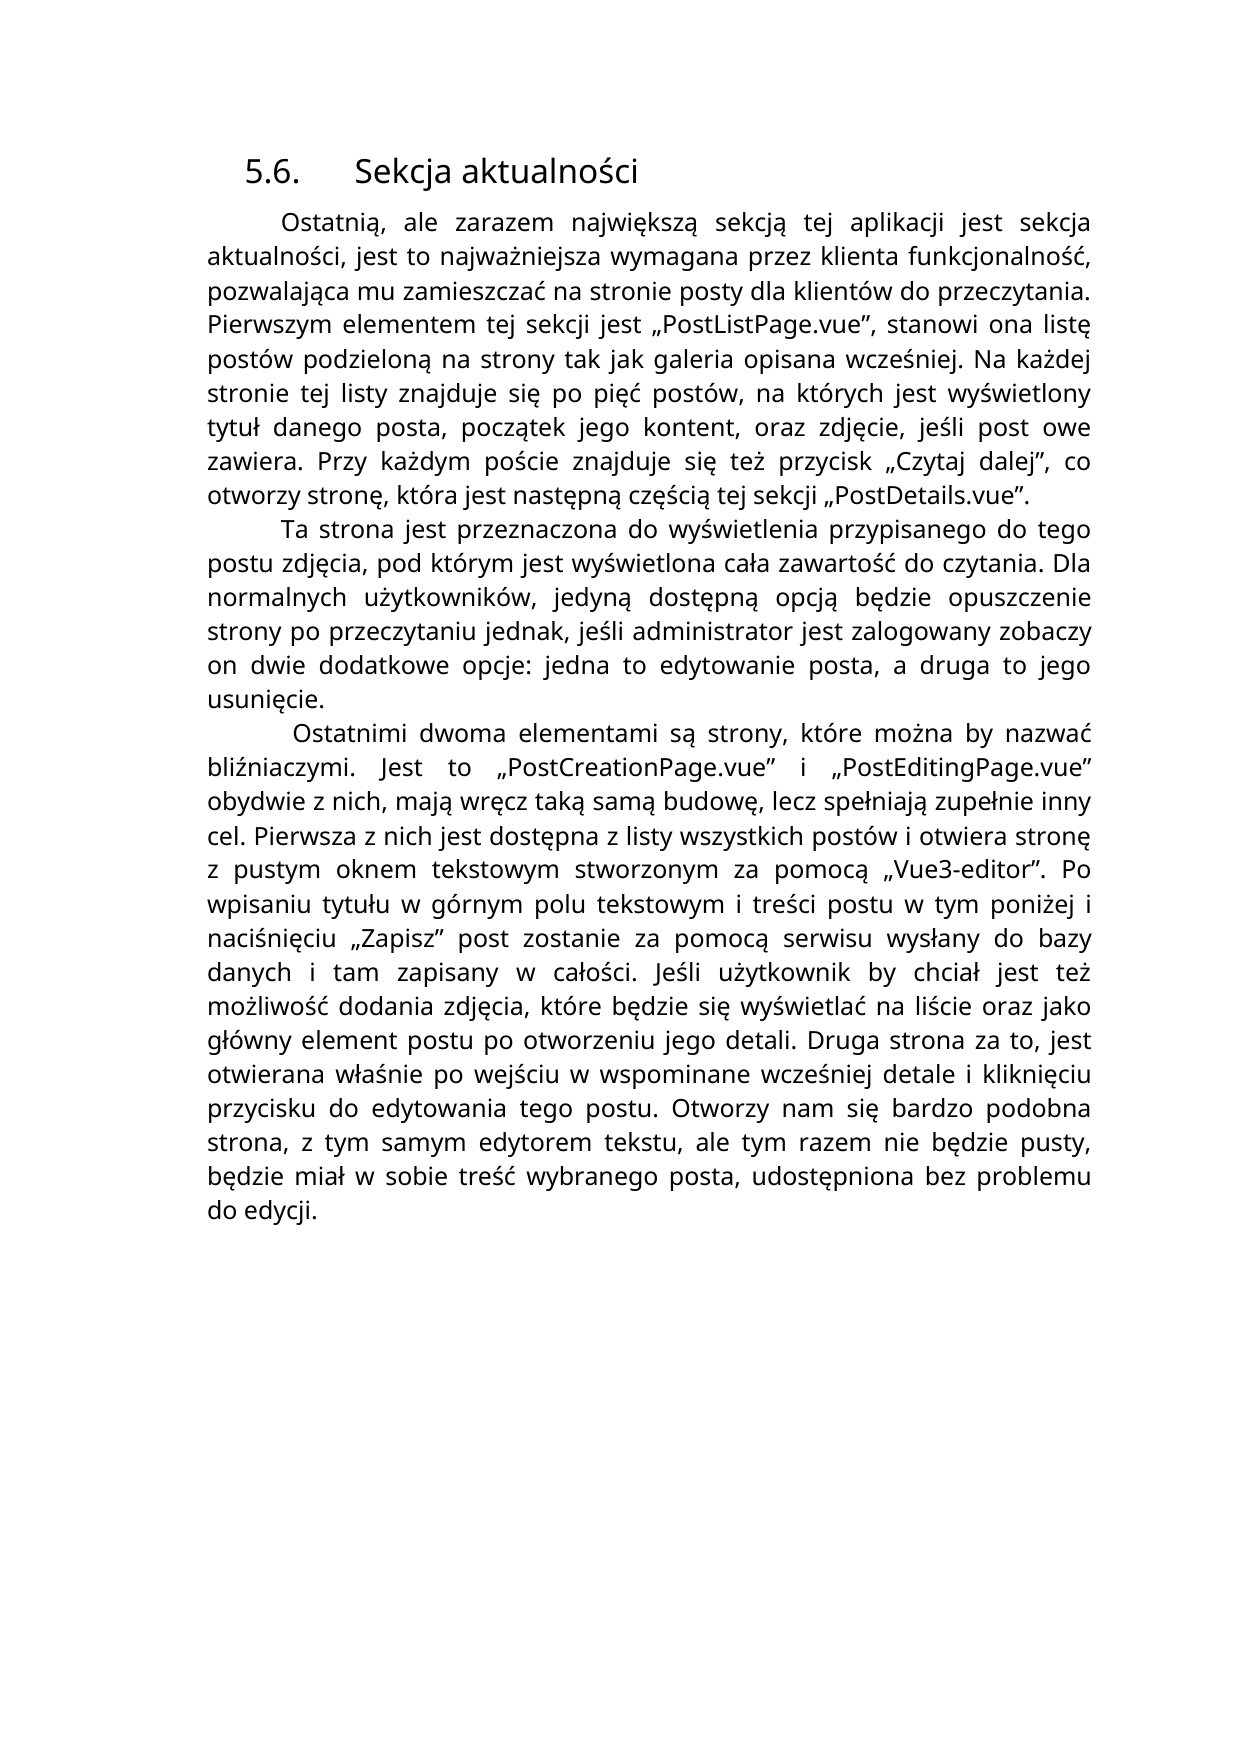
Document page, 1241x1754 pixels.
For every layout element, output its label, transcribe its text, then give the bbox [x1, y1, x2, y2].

text Ostatnimi dwoma elementami są strony, które można by nazwać bliźniaczymi. Jest to „PostCreationPage.vue” i „PostEditingPage.vue” obydwie z nich, mają wręcz taką samą budowę, lecz spełniają zupełnie inny cel. Pierwsza z nich jest dostępna z listy wszystkich postów i otwiera stronę z pustym oknem tekstowym stworzonym za pomocą „Vue3-editor”. Po wpisaniu tytułu w górnym polu tekstowym i treści postu w tym poniżej i naciśnięciu „Zapisz” post zostanie za pomocą serwisu wysłany do bazy danych i tam zapisany w całości. Jeśli użytkownik by chciał jest też możliwość dodania zdjęcia, które będzie się wyświetlać na liście oraz jako główny element postu po otworzeniu jego detali. Druga strona za to, jest otwierana właśnie po wejściu w wspominane wcześniej detale i kliknięciu przycisku do edytowania tego postu. Otworzy nam się bardzo podobna strona, z tym samym edytorem tekstu, ale tym razem nie będzie pusty, będzie miał w sobie treść wybranego posta, udostępniona bez problemu do edycji. [207, 716, 1092, 1227]
subtitle Sekcja aktualności [244, 148, 1092, 193]
text Ostatnią, ale zarazem największą sekcją tej aplikacji jest sekcja aktualności, jest to najważniejsza wymagana przez klienta funkcjonalność, pozwalająca mu zamieszczać na stronie posty dla klientów do przeczytania. Pierwszym elementem tej sekcji jest „PostListPage.vue”, stanowi ona listę postów podzieloną na strony tak jak galeria opisana wcześniej. Na każdej stronie tej listy znajduje się po pięć postów, na których jest wyświetlony tytuł danego posta, początek jego kontent, oraz zdjęcie, jeśli post owe zawiera. Przy każdym poście znajduje się też przycisk „Czytaj dalej”, co otworzy stronę, która jest następną częścią tej sekcji „PostDetails.vue”. [207, 205, 1092, 512]
text Ta strona jest przeznaczona do wyświetlenia przypisanego do tego postu zdjęcia, pod którym jest wyświetlona cała zawartość do czytania. Dla normalnych użytkowników, jedyną dostępną opcją będzie opuszczenie strony po przeczytaniu jednak, jeśli administrator jest zalogowany zobaczy on dwie dodatkowe opcje: jedna to edytowanie posta, a druga to jego usunięcie. [207, 512, 1092, 716]
